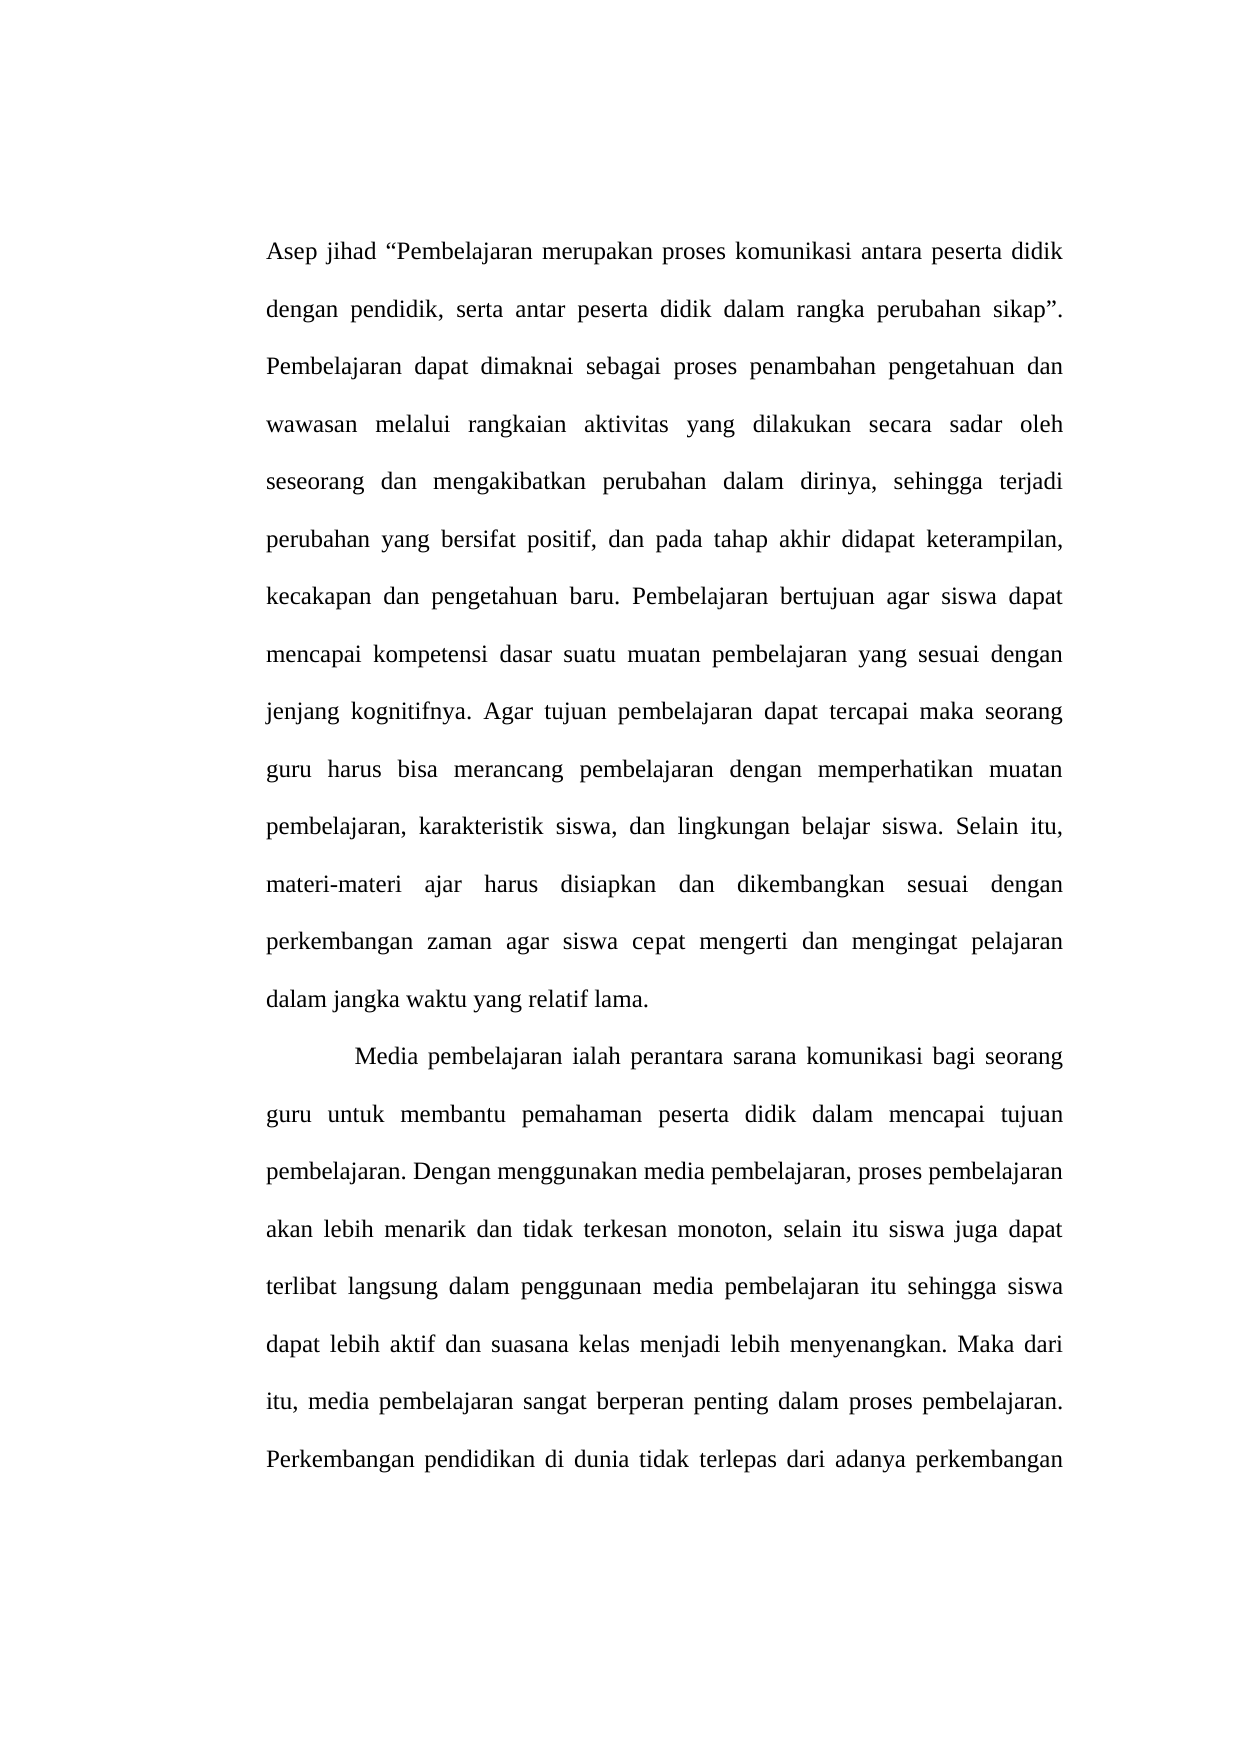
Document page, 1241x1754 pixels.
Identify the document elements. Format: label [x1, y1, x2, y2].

text [266, 236, 1063, 1012]
text [266, 1041, 1063, 1472]
